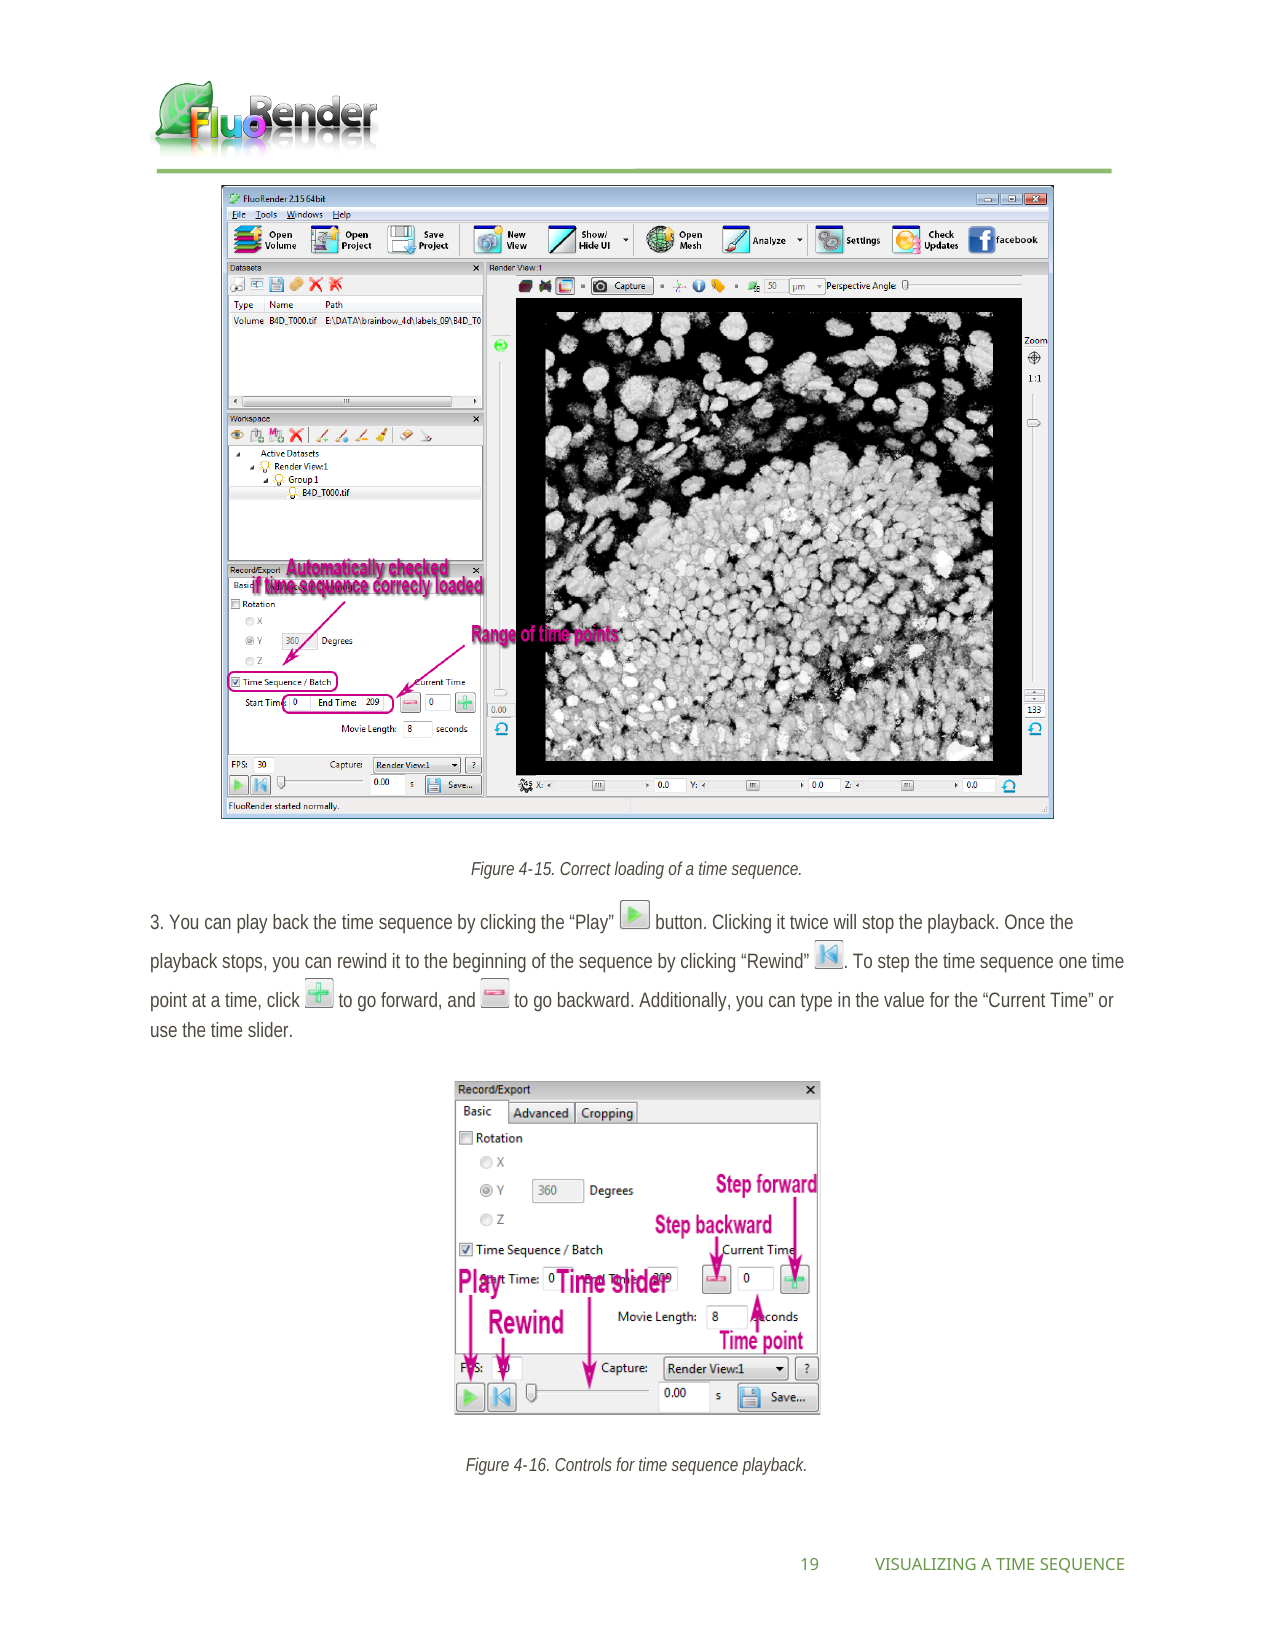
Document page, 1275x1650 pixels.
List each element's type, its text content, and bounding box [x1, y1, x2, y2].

picture [480, 978, 510, 1008]
picture [454, 1081, 821, 1415]
text 3. You can play back the time sequence by clicking the “Play” button. Clicking it twice will stop the playback. Once the playback stops, you can rewind it to the beginning of the sequence by clicking “Rewind” . To step the time sequence one time point at a time, click to go forward, and to go backward. Additionally, you can type in the value for the “Current Time” or use the time slider. [150, 900, 1125, 1042]
picture [305, 978, 334, 1008]
picture [221, 185, 1054, 819]
picture [814, 940, 844, 969]
picture [619, 900, 651, 930]
picture [150, 75, 379, 162]
